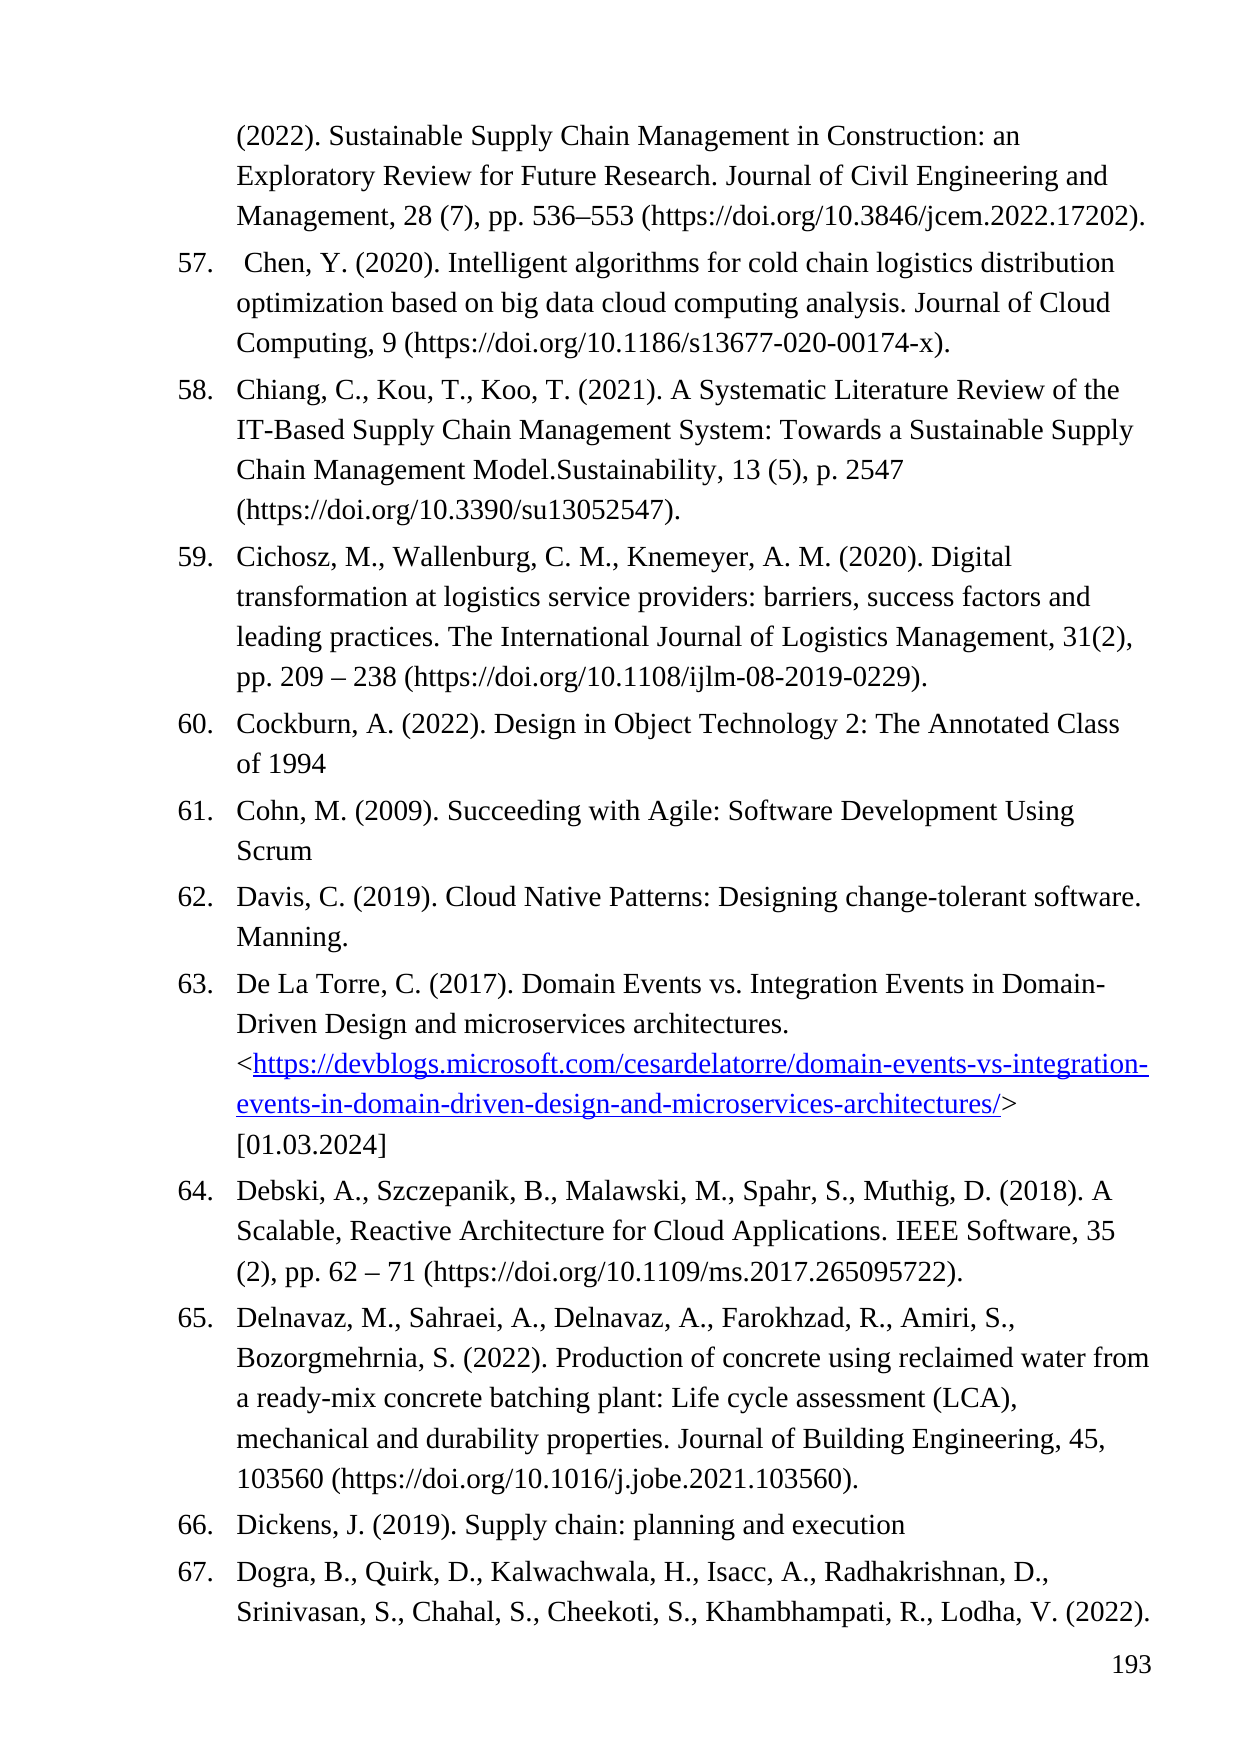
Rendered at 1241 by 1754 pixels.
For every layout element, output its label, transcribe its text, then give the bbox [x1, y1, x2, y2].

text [177, 1554, 1152, 1628]
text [177, 118, 1152, 232]
text Chiang, C., Kou, T., Koo, T. (2021). A Systematic Literature Review of the IT-Based Supply Chain Management System: Towards a Sustainable Supply Chain Management Model.Sustainability, 13 (5), р. 2547 (https://doi.org/10.3390/su13052547). [177, 372, 1152, 526]
text Debski, A., Szczepanik, B., Malawski, M., Spahr, S., Muthig, D. (2018). A Scalable, Reactive Architecture for Cloud Applications. IEEE Software, 35 (2), рр. 62 – 71 (https://doi.org/10.1109/ms.2017.265095722). [177, 1173, 1152, 1287]
text De La Torre, C. (2017). Domain Events vs. Integration Events in Domain-Driven Design and microservices architectures. <https://devblogs.microsoft.com/cesardelatorre/domain-events-vs-integration-events-in-domain-driven-design-and-microservices-architectures/> [01.03.2024] [177, 966, 1152, 1160]
text Cohn, M. (2009). Succeeding with Agile: Software Development Using Scrum [177, 793, 1152, 866]
text Cichosz, M., Wallenburg, C. M., Knemeyer, A. M. (2020). Digital transformation at logistics service providers: barriers, success factors and leading practices. The International Journal of Logistics Management, 31(2), рр. 209 – 238 (https://doi.org/10.1108/ijlm-08-2019-0229). [177, 539, 1152, 693]
text Delnavaz, M., Sahraei, A., Delnavaz, A., Farokhzad, R., Amiri, S., Bozorgmehrnia, S. (2022). Production of concrete using reclaimed water from a ready-mix concrete batching plant: Life cycle assessment (LCA), mechanical and durability properties. Journal of Building Engineering, 45, 103560 (https://doi.org/10.1016/j.jobe.2021.103560). [177, 1300, 1152, 1494]
text Dickens, J. (2019). Supply chain: planning and execution [177, 1507, 1152, 1541]
text Chen, Y. (2020). Intelligent algorithms for cold chain logistics distribution optimization based on big data cloud computing analysis. Journal of Cloud Computing, 9 (https://doi.org/10.1186/s13677-020-00174-x). [177, 245, 1152, 359]
text Davis, C. (2019). Cloud Native Patterns: Designing change-tolerant software. Manning. [177, 879, 1152, 953]
text Cockburn, A. (2022). Design in Object Technology 2: The Annotated Class of 1994 [177, 706, 1152, 780]
